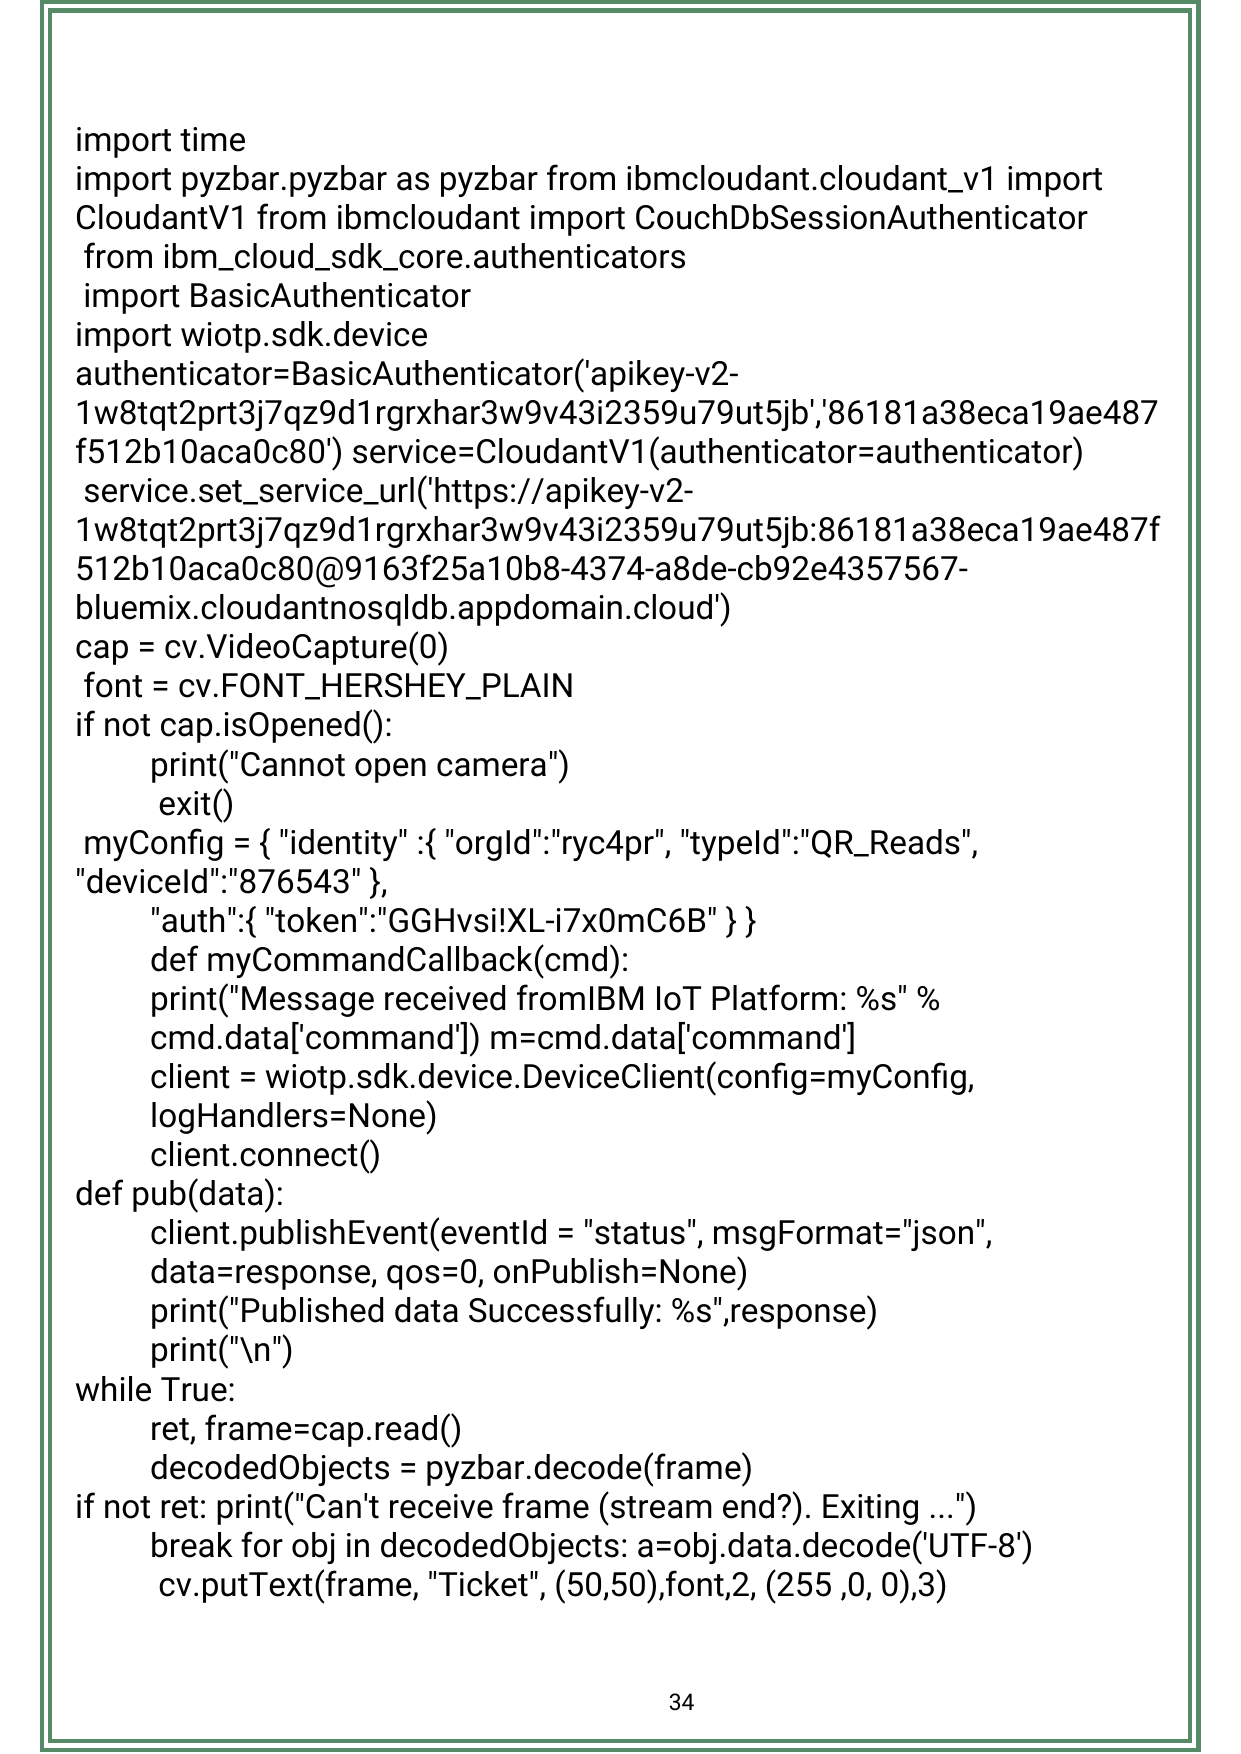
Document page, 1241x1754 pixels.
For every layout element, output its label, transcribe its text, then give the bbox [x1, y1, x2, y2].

text import wiotp.sdk.device [75, 315, 1165, 354]
text from ibm_cloud_sdk_core.authenticators [75, 237, 1165, 276]
text authenticator=BasicAuthenticator('apikey-v2-1w8tqt2prt3j7qz9d1rgrxhar3w9v43i2359u79ut5jb','86181a38eca19ae487f512b10aca0c80') service=CloudantV1(authenticator=authenticator) [75, 354, 1165, 472]
text cap = cv.VideoCapture(0) [75, 628, 1165, 667]
text while True: [75, 1370, 1165, 1409]
text print("Cannot open camera") [75, 745, 1165, 784]
text print("Message received fromIBM IoT Platform: %s" % cmd.data['command']) m=cmd.data['command'] [150, 979, 1165, 1057]
text def myCommandCallback(cmd): [150, 940, 1165, 979]
text def pub(data): [75, 1175, 1165, 1214]
text cv.putText(frame, "Ticket", (50,50),font,2, (255 ,0, 0),3) [75, 1565, 1165, 1604]
text service.set_service_url('https://apikey-v2-1w8tqt2prt3j7qz9d1rgrxhar3w9v43i2359u79ut5jb:86181a38eca19ae487f512b10aca0c80@9163f25a10b8-4374-a8de-cb92e4357567-bluemix.cloudantnosqldb.appdomain.cloud') [75, 472, 1165, 628]
text exit() [150, 784, 1165, 823]
text import BasicAuthenticator [75, 276, 1165, 315]
text ret, frame=cap.read() [150, 1409, 1165, 1448]
text break for obj in decodedObjects: a=obj.data.decode('UTF-8') [75, 1526, 1165, 1565]
text client = wiotp.sdk.device.DeviceClient(config=myConfig, logHandlers=None) [150, 1057, 1165, 1136]
text client.connect() [150, 1136, 1165, 1175]
text myConfig = { "identity" :{ "orgId":"ryc4pr", "typeId":"QR_Reads", "deviceId":"876543" }, [75, 823, 1165, 901]
text print("\n") [150, 1331, 1165, 1370]
text decodedObjects = pyzbar.decode(frame) [150, 1448, 1165, 1487]
text import time [75, 120, 1165, 159]
text "auth":{ "token":"GGHvsi!XL-i7x0mC6B" } } [150, 901, 1165, 940]
text import pyzbar.pyzbar as pyzbar from ibmcloudant.cloudant_v1 import CloudantV1 from ibmcloudant import CouchDbSessionAuthenticator [75, 159, 1165, 237]
text if not ret: print("Can't receive frame (stream end?). Exiting ...") [75, 1487, 1165, 1526]
text if not cap.isOpened(): [75, 706, 1165, 745]
text client.publishEvent(eventId = "status", msgFormat="json", data=response, qos=0, onPublish=None) print("Published data Successfully: %s",response) [150, 1214, 1165, 1331]
text font = cv.FONT_HERSHEY_PLAIN [75, 667, 1165, 706]
